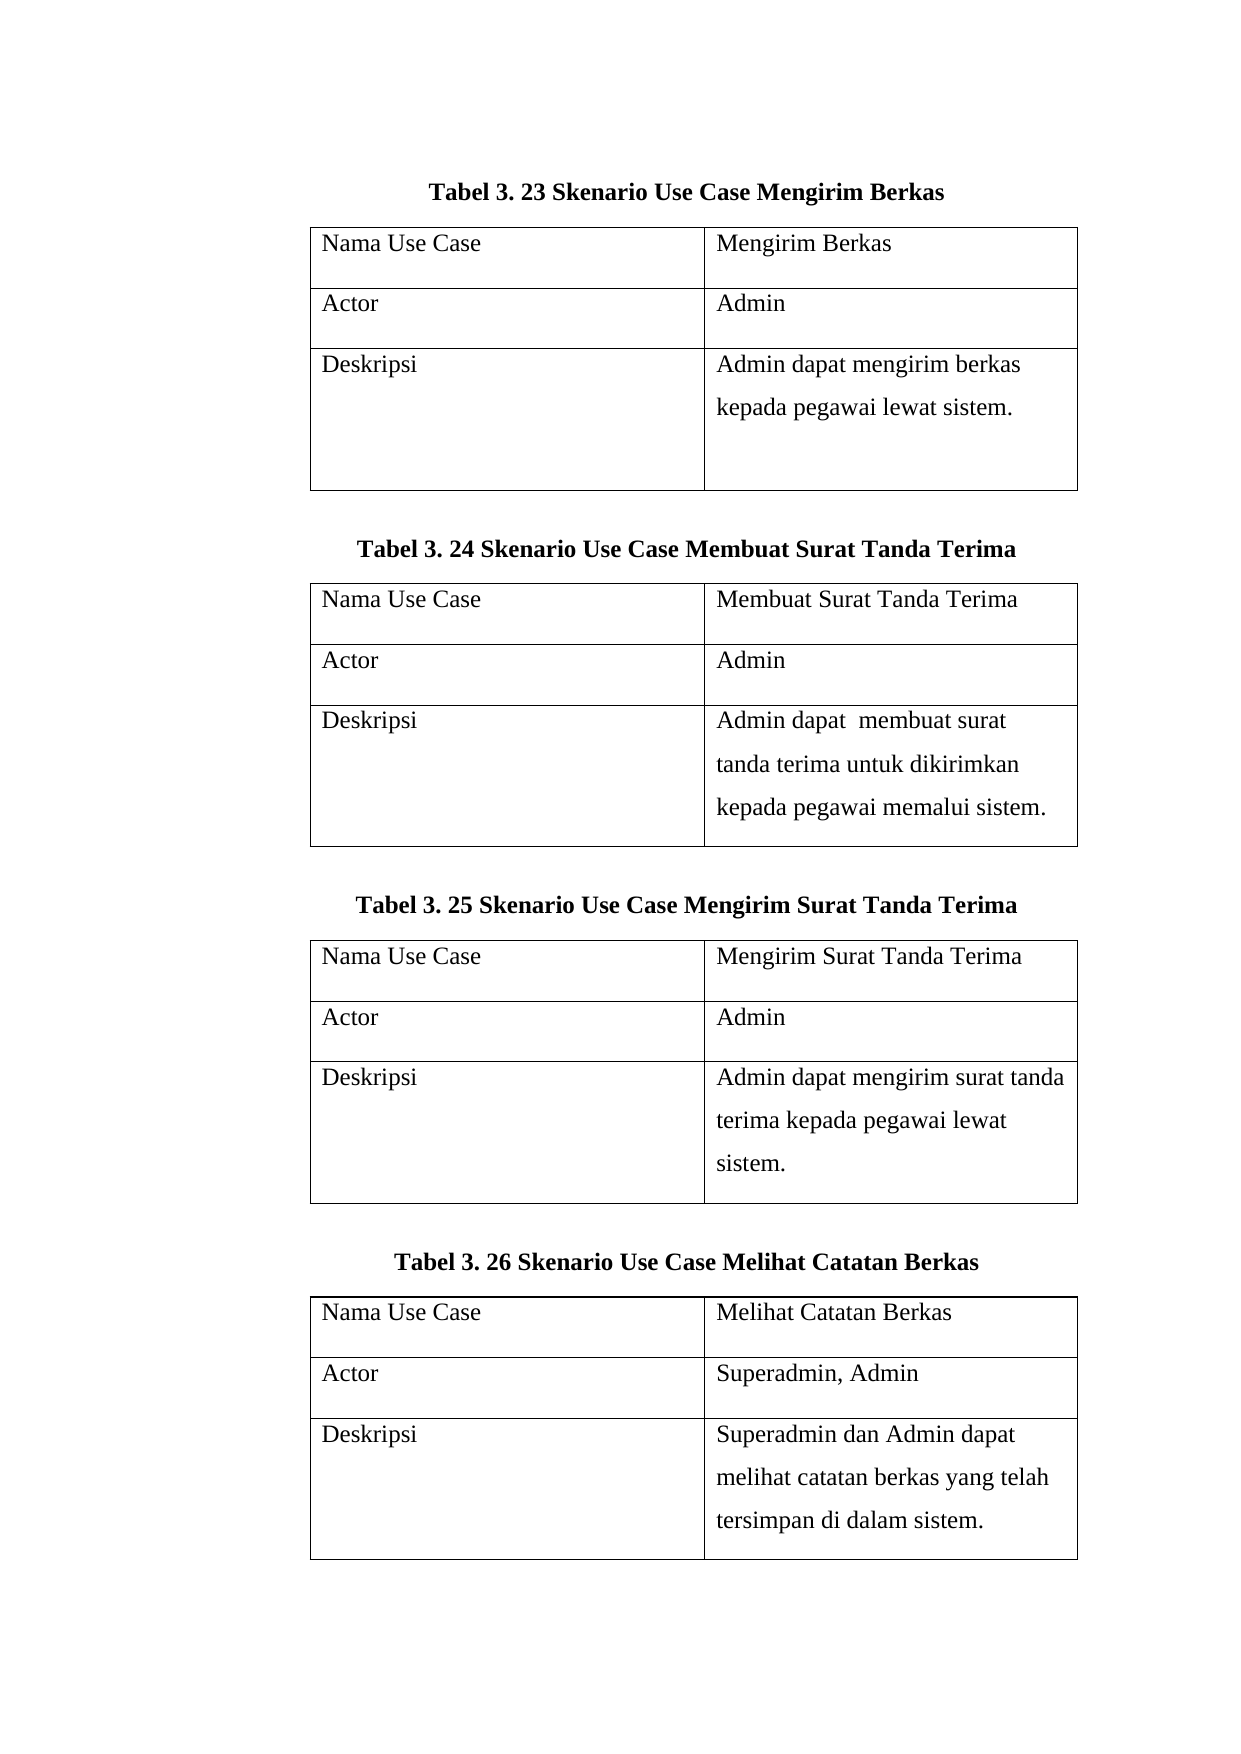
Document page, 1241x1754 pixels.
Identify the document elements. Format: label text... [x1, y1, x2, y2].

table_header Nama Use Case [311, 584, 704, 644]
table_cell Admin dapat mengirim berkas kepada pegawai lewat sistem. [705, 349, 1077, 489]
table_cell Deskripsi [311, 1419, 704, 1559]
table_cell Actor [311, 289, 704, 348]
table_cell Superadmin dan Admin dapat melihat catatan berkas yang telah tersimpan di dalam sistem. [705, 1419, 1077, 1559]
table_header Nama Use Case [311, 228, 704, 287]
table_cell Deskripsi [311, 1062, 704, 1203]
table_cell Admin dapat membuat surat tanda terima untuk dikirimkan kepada pegawai memalui sistem. [705, 706, 1077, 846]
table_cell Superadmin, Admin [705, 1358, 1077, 1418]
table_cell Admin [705, 645, 1077, 704]
table_header Melihat Catatan Berkas [705, 1298, 1077, 1357]
table_cell Actor [311, 1002, 704, 1061]
text Tabel 3. 25 Skenario Use Case Mengirim Surat Tanda Terima [251, 890, 1063, 919]
table_cell Deskripsi [311, 349, 704, 489]
table_cell Admin dapat mengirim surat tanda terima kepada pegawai lewat sistem. [705, 1062, 1077, 1203]
table_cell Admin [705, 289, 1077, 348]
table_cell Deskripsi [311, 706, 704, 846]
table_header Mengirim Berkas [705, 228, 1077, 287]
table_header Mengirim Surat Tanda Terima [705, 941, 1077, 1001]
table_header Nama Use Case [311, 941, 704, 1001]
text Tabel 3. 24 Skenario Use Case Membuat Surat Tanda Terima [251, 534, 1063, 562]
text Tabel 3. 26 Skenario Use Case Melihat Catatan Berkas [251, 1247, 1063, 1276]
table_cell Actor [311, 1358, 704, 1418]
table_cell Actor [311, 645, 704, 704]
text Tabel 3. 23 Skenario Use Case Mengirim Berkas [251, 177, 1063, 206]
table_header Membuat Surat Tanda Terima [705, 584, 1077, 644]
table_header Nama Use Case [311, 1298, 704, 1357]
table_cell Admin [705, 1002, 1077, 1061]
